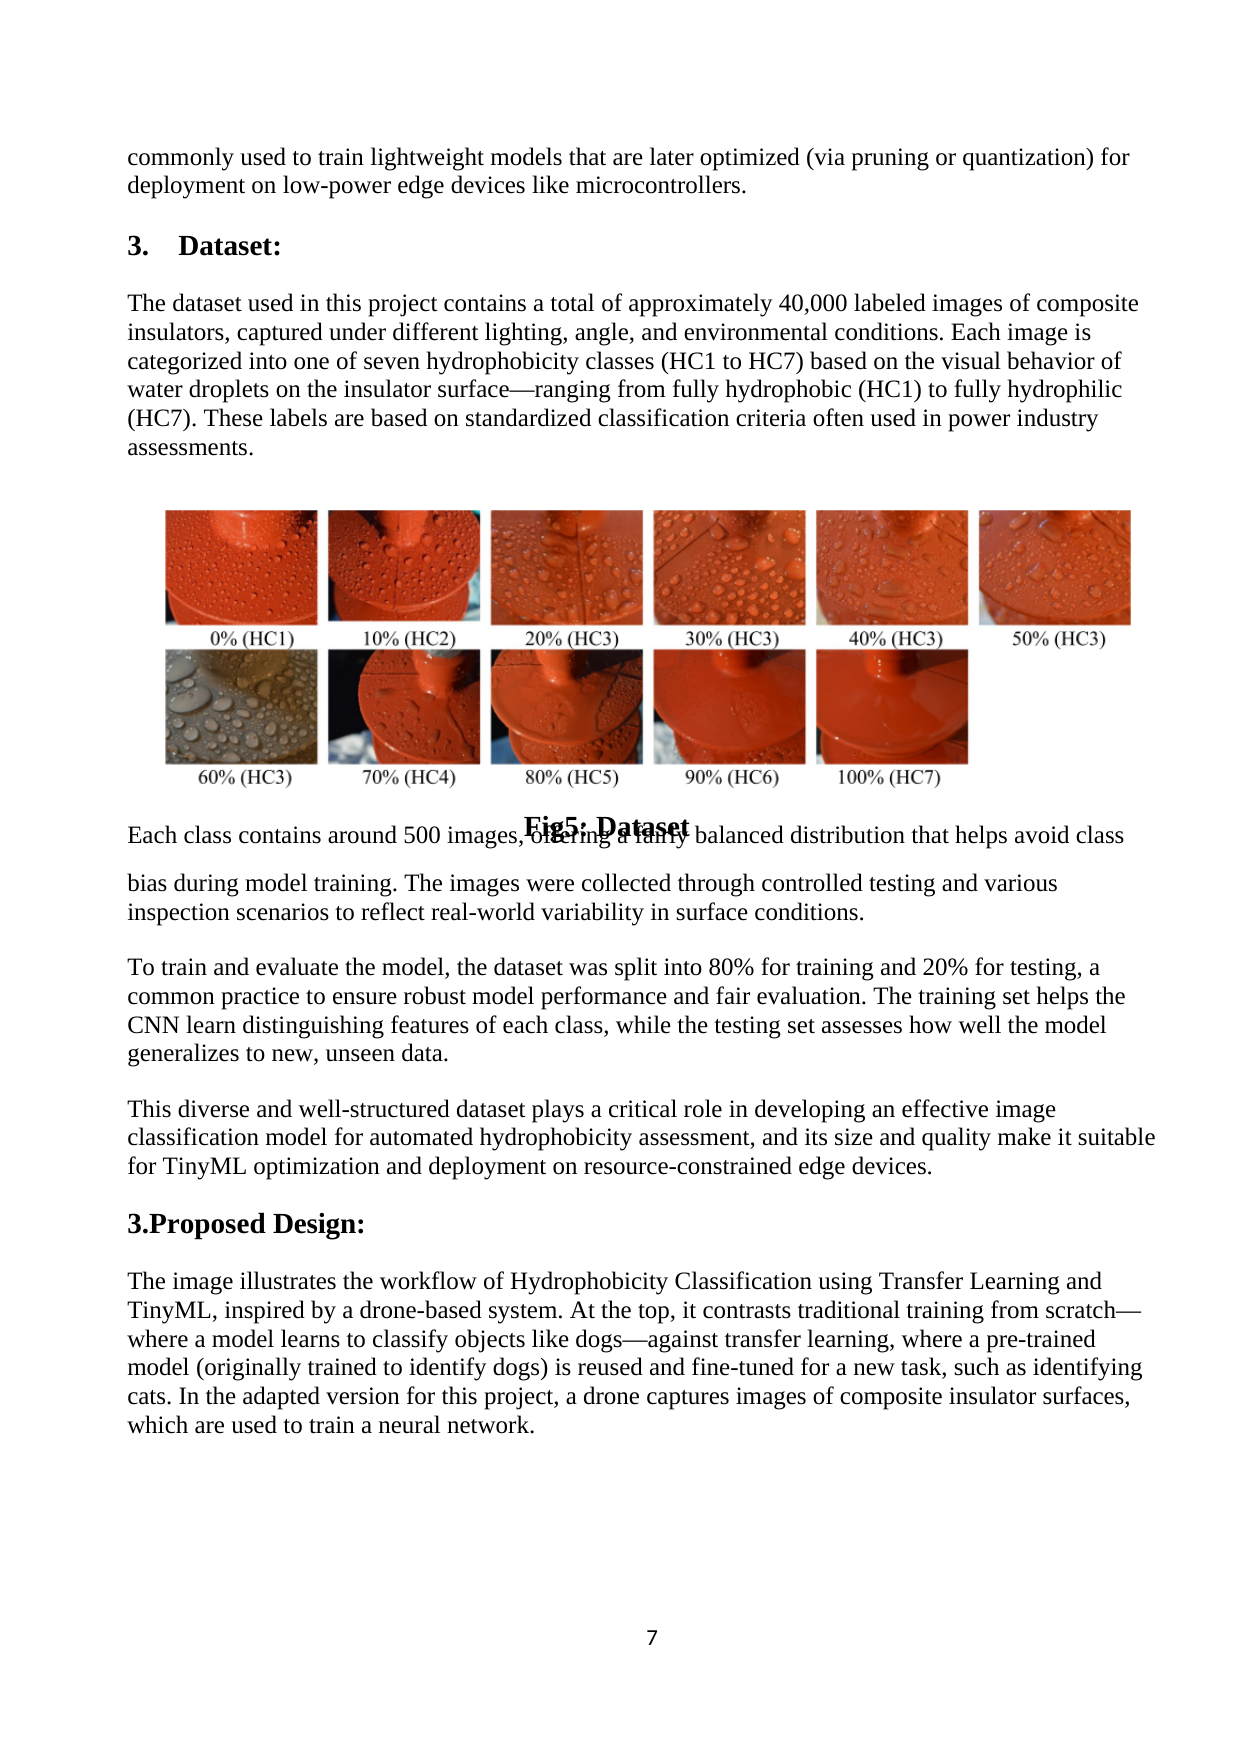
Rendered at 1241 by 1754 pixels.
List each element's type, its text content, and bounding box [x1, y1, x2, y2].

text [127, 142, 1159, 199]
picture [130, 490, 1163, 802]
text The image illustrates the workflow of Hydrophobicity Classification using Transfer Learning and TinyML, inspired by a drone-based system. At the top, it contrasts traditional training from scratch—where a model learns to classify objects like dogs—against transfer learning, where a pre-trained model (originally trained to identify dogs) is reused and fine-tuned for a new task, such as identifying cats. In the adapted version for this project, a drone captures images of composite insulator surfaces, which are used to train a neural network. [127, 1266, 1159, 1439]
text The dataset used in this project contains a total of approximately 40,000 labeled images of composite insulators, captured under different lighting, angle, and environmental conditions. Each image is categorized into one of seven hydrophobicity classes (HC1 to HC7) based on the visual behavior of water droplets on the insulator surface—ranging from fully hydrophobic (HC1) to fully hydrophilic (HC7). These labels are based on standardized classification criteria often used in power industry assessments. [127, 288, 1159, 461]
text 3.Proposed Design: [127, 1206, 1159, 1240]
text To train and evaluate the model, the dataset was split into 80% for training and 20% for testing, a common practice to ensure robust model performance and fair evaluation. The training set helps the CNN learn distinguishing features of each class, while the testing set assesses how well the model generalizes to new, unseen data. [127, 952, 1159, 1067]
text 3. Dataset: [127, 228, 1159, 262]
text This diverse and well-structured dataset plays a critical role in developing an effective image classification model for automated hydrophobicity assessment, and its size and quality make it suitable for TinyML optimization and deployment on resource-constrained edge devices. [127, 1094, 1159, 1180]
